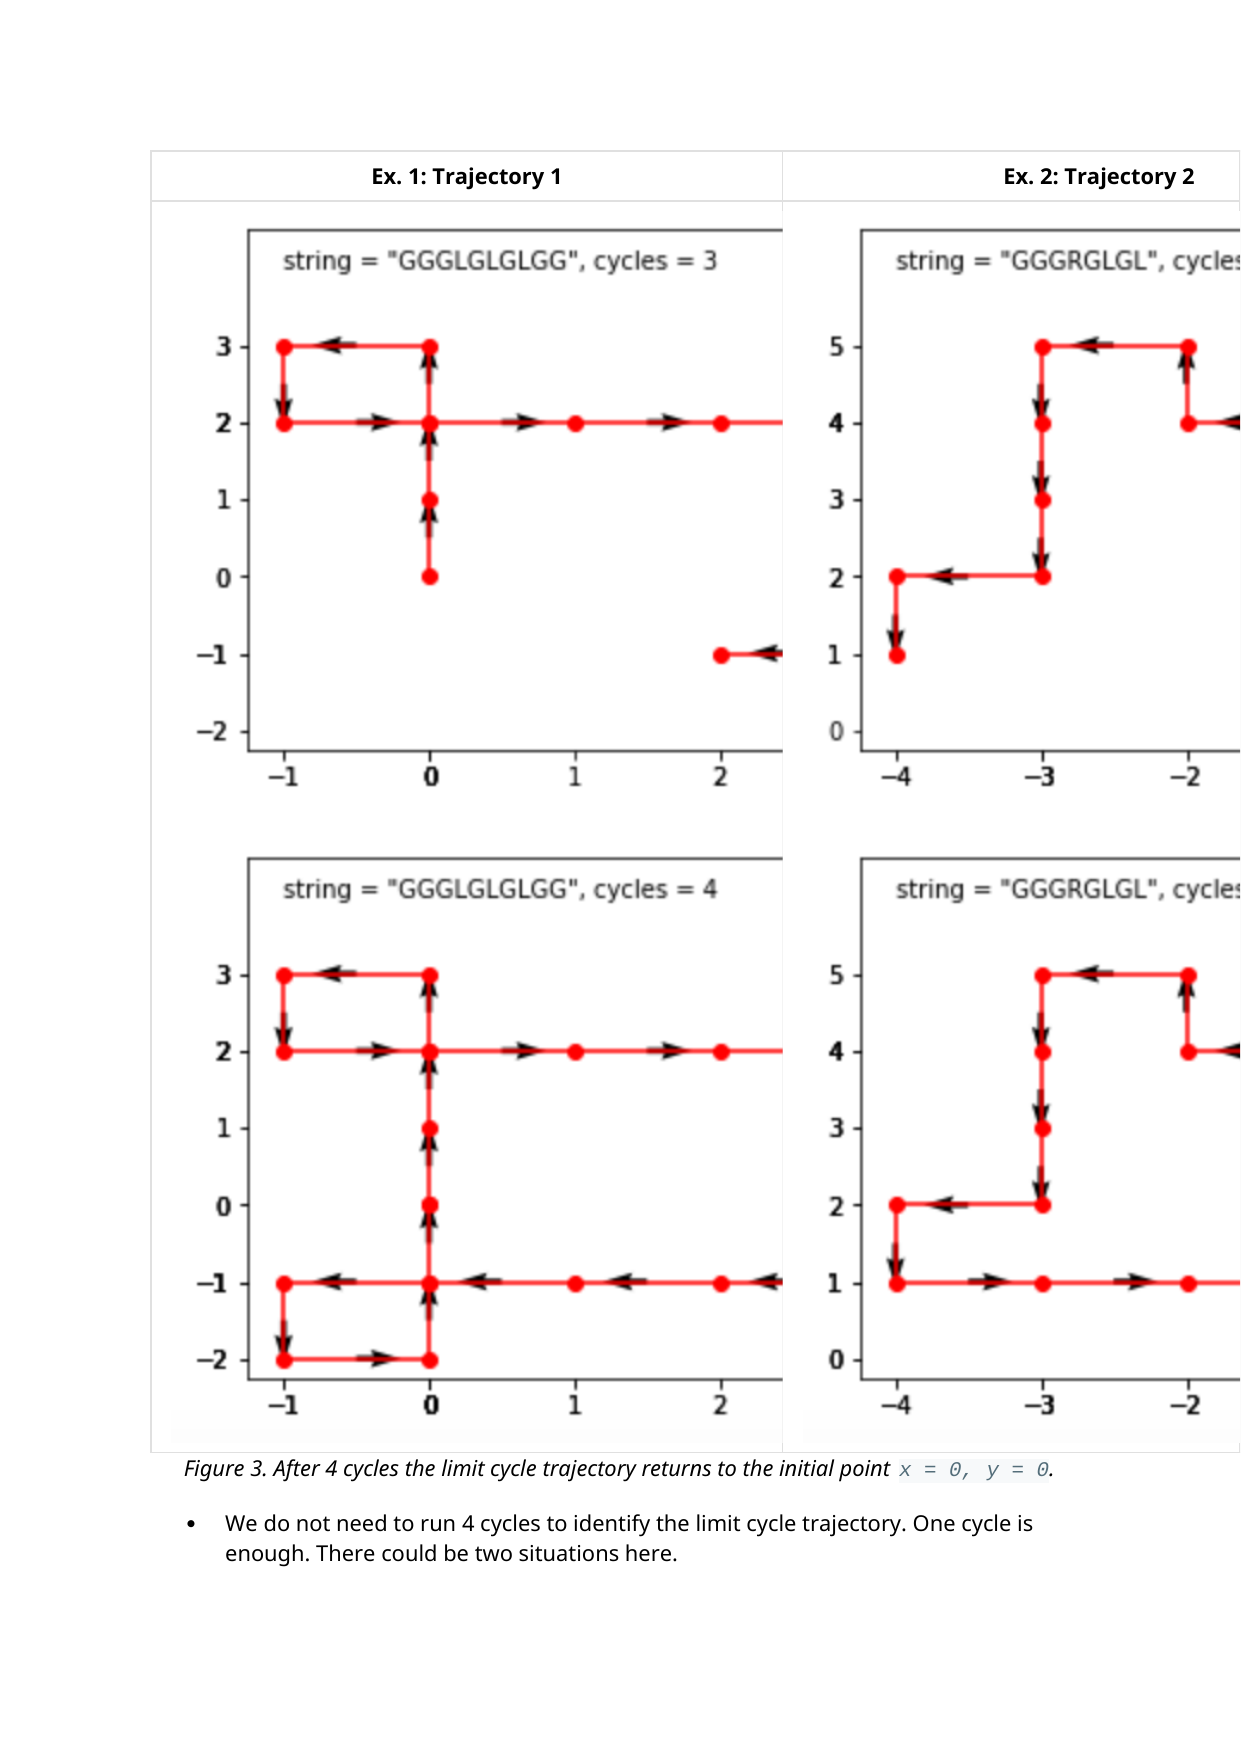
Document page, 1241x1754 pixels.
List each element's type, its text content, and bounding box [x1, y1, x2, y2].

picture [803, 211, 1241, 1443]
picture [171, 211, 783, 1443]
table_header Ex. 2: Trajectory 2 [783, 152, 1239, 200]
table_cell [783, 202, 1239, 1452]
table_header Ex. 1: Trajectory 1 [152, 152, 782, 200]
list We do not need to run 4 cycles to identify the limit cycle trajectory. One cycle is enough. There could be two situations here. [187, 1508, 1090, 1568]
text Figure 3. After 4 cycles the limit cycle trajectory returns to the initial point x = 0, y = 0. [150, 1453, 1090, 1483]
table_cell [152, 202, 782, 1452]
